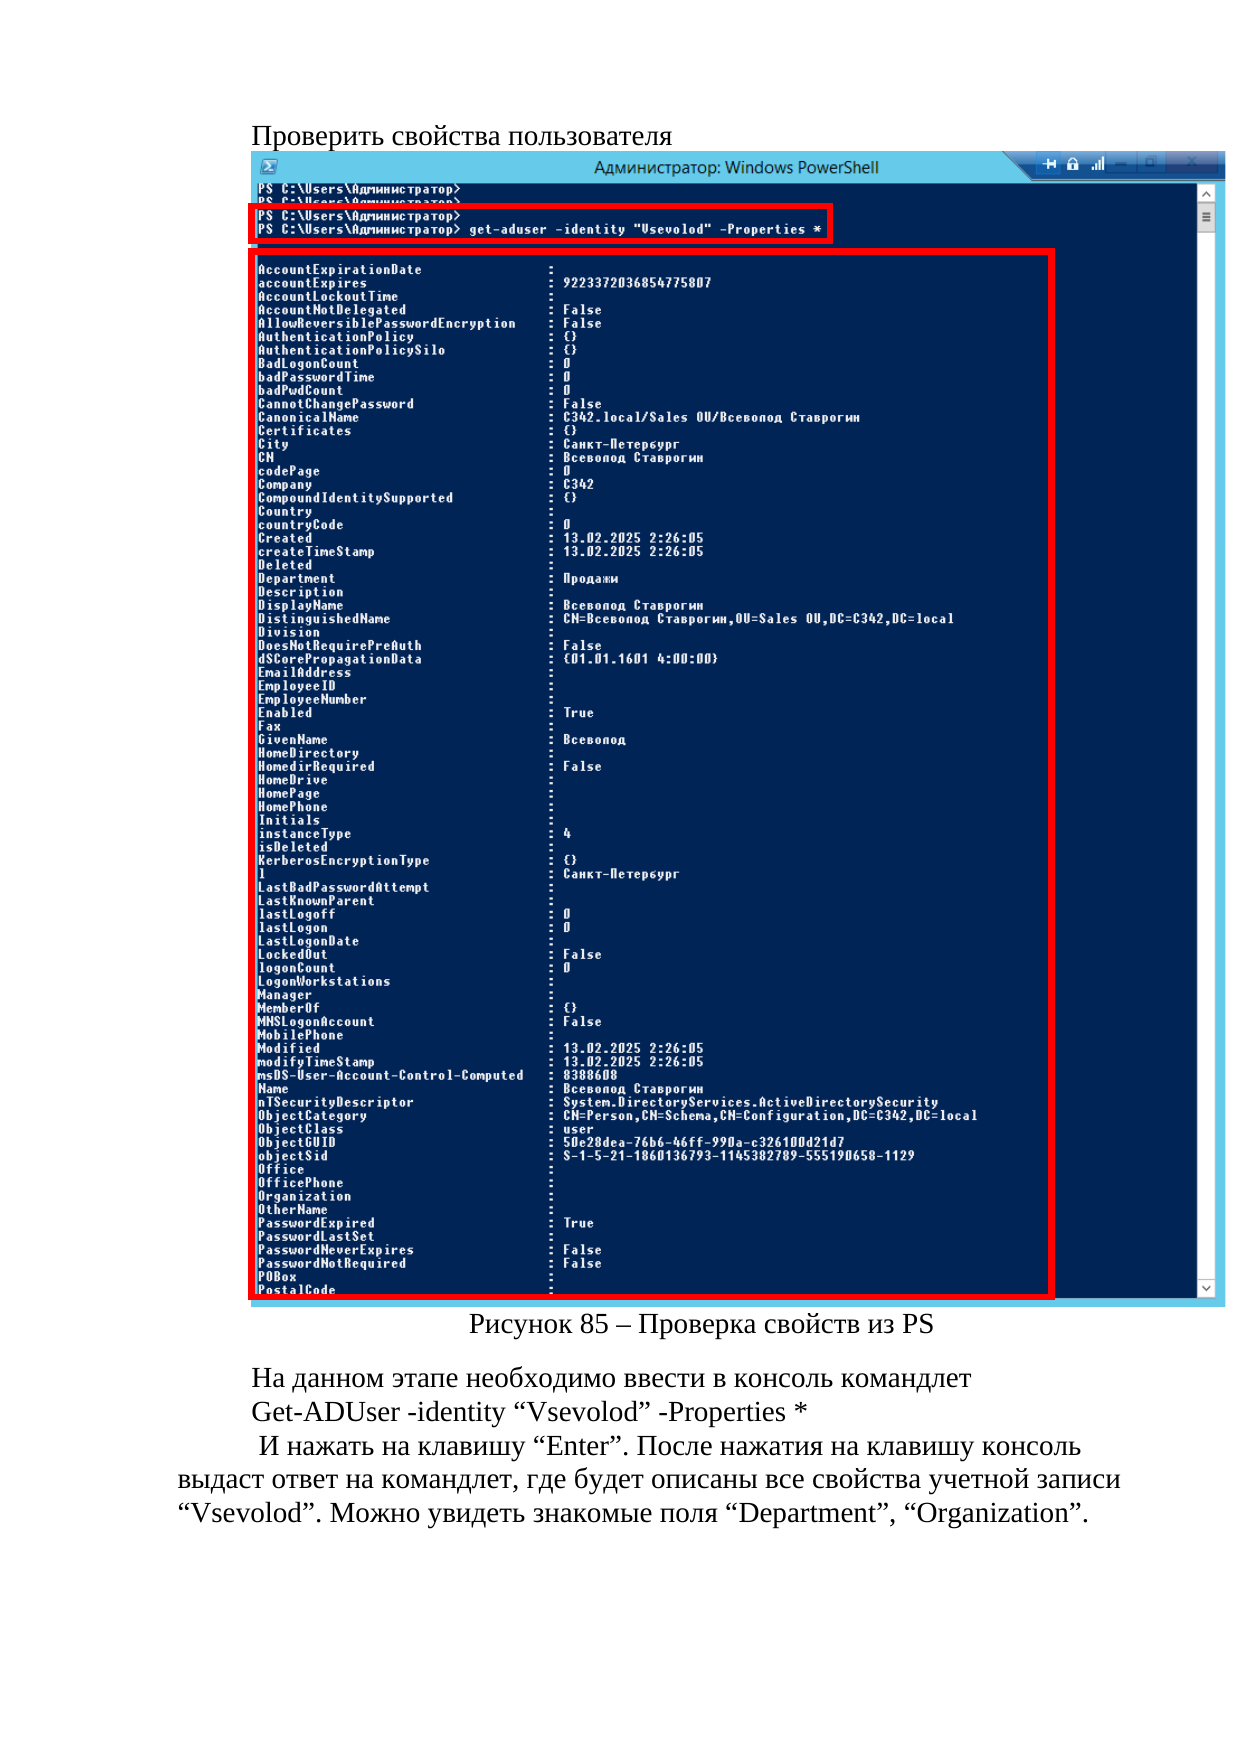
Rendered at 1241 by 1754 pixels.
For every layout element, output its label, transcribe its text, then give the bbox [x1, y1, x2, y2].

picture [255, 255, 1048, 1294]
text На данном этапе необходимо ввести в консоль командлет [177, 1361, 1152, 1394]
picture [251, 151, 1226, 1307]
text Get-ADUser -identity “Vsevolod” -Properties * [177, 1394, 1152, 1428]
subtitle Проверить свойства пользователя [177, 118, 1152, 152]
text Рисунок 85 – Проверка свойств из PS [177, 1306, 1152, 1340]
picture [255, 209, 827, 238]
text И нажать на клавишу “Enter”. После нажатия на клавишу консоль выдаст ответ на командлет, где будет описаны все свойства учетной записи “Vsevolod”. Можно увидеть знакомые поля “Department”, “Organization”. [177, 1428, 1152, 1528]
